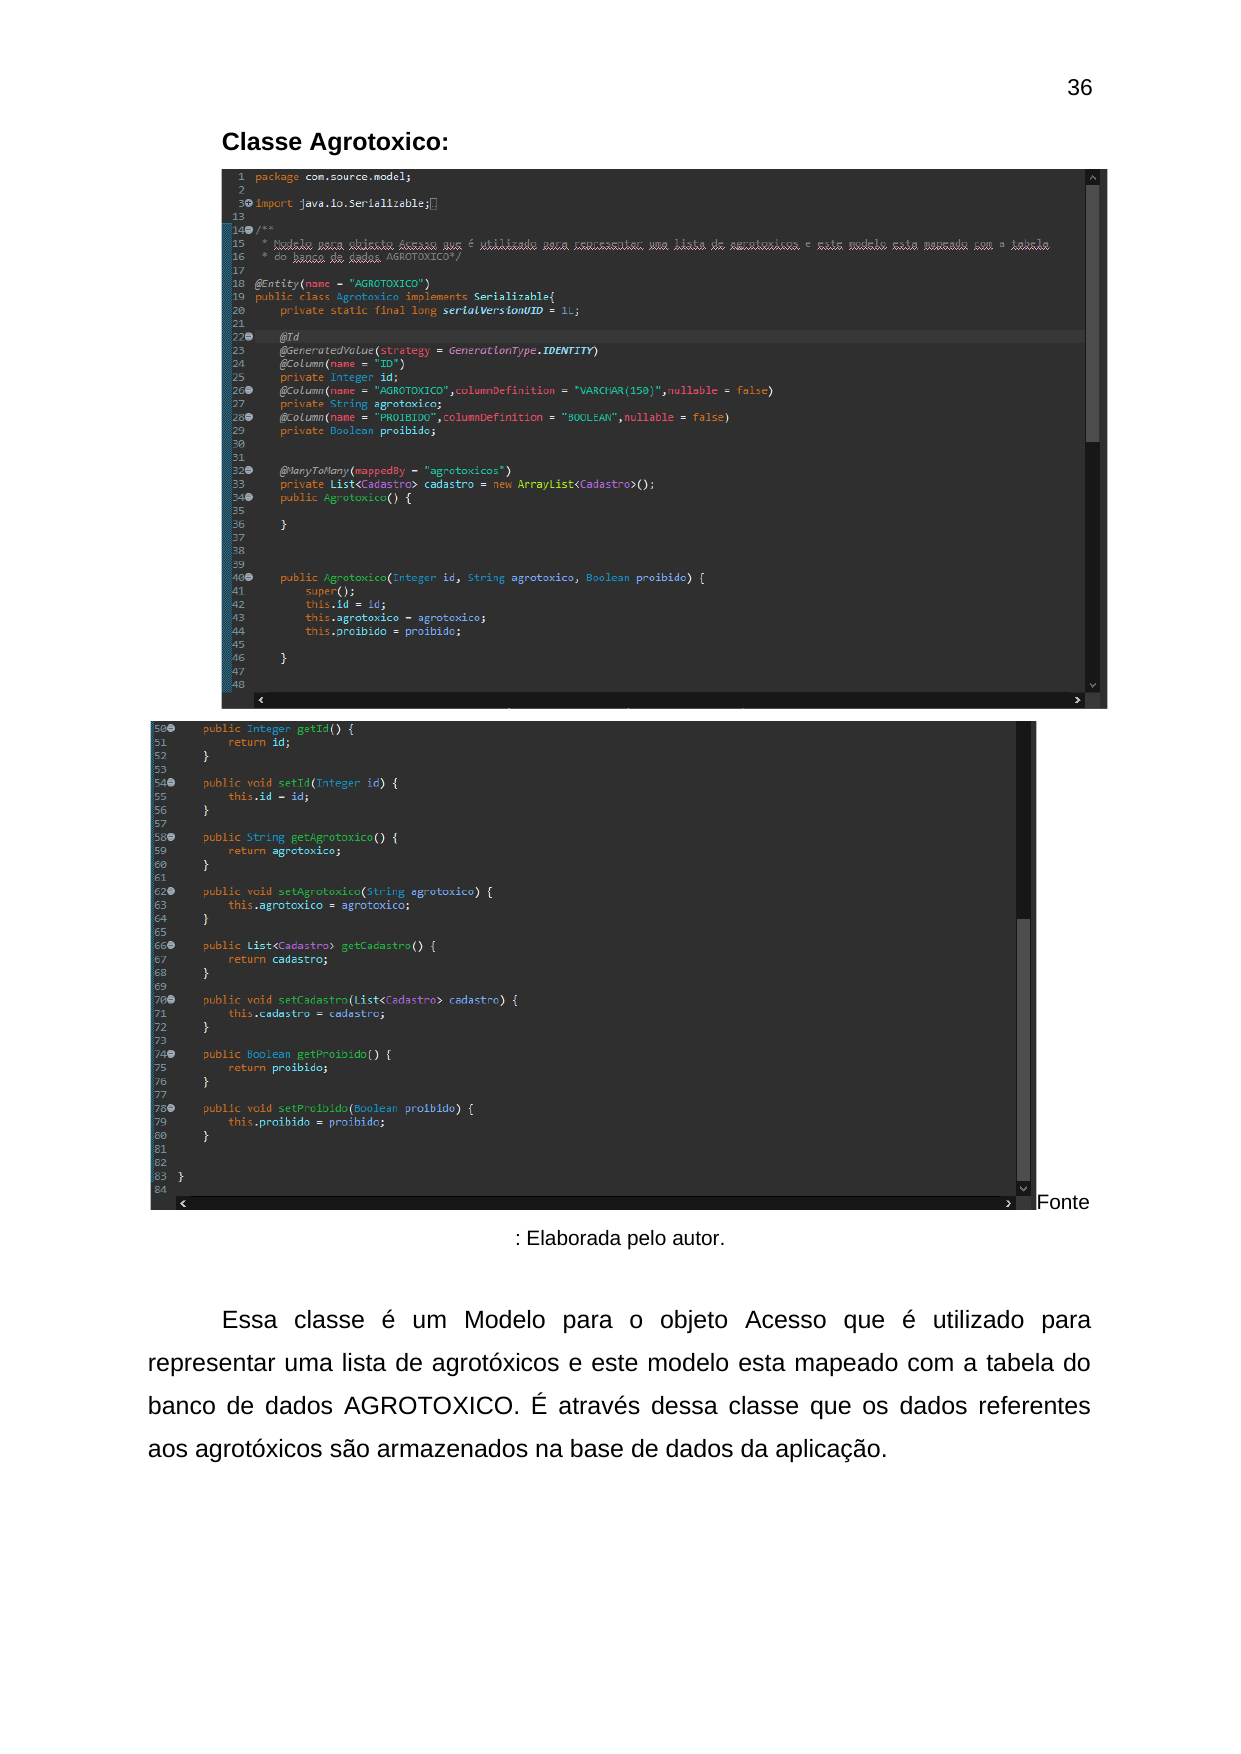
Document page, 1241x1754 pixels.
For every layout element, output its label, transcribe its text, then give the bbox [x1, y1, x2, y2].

text Classe Agrotoxico: [148, 127, 1092, 155]
picture [221, 169, 1108, 709]
text Essa classe é um Modelo para o objeto Acesso que é utilizado para representar uma lista de agrotóxicos e este modelo esta mapeado com a tabela do banco de dados AGROTOXICO. É através dessa classe que os dados referentes aos agrotóxicos são armazenados na base de dados da aplicação. [148, 1305, 1092, 1463]
picture [150, 721, 1037, 1210]
